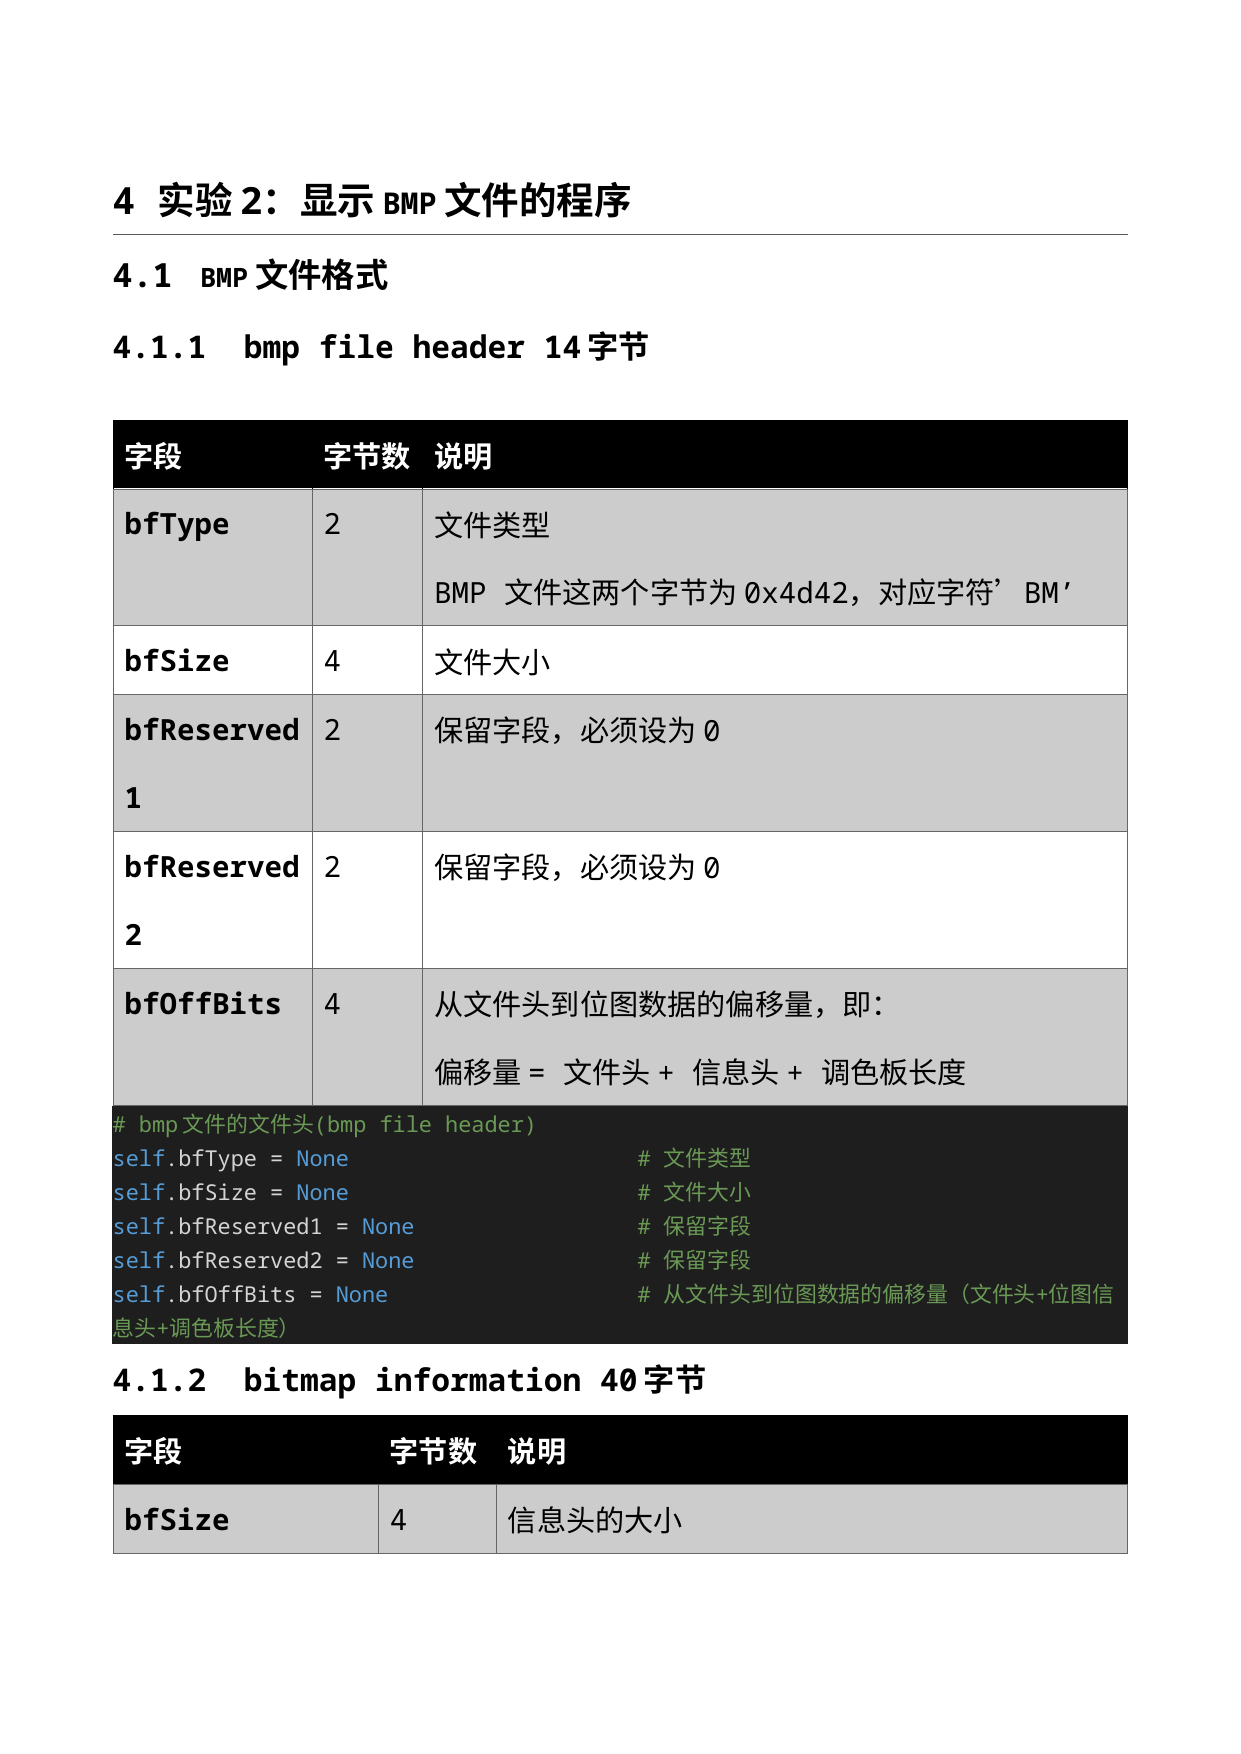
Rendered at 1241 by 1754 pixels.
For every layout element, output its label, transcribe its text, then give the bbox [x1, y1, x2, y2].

text self.bfReserved1 = None # 保留字段 [112, 1208, 1128, 1242]
subtitle bmp file header 14字节 [112, 311, 1128, 379]
table_cell bfOffBits [114, 969, 312, 1105]
table_cell 从文件头到位图数据的偏移量，即： 偏移量 = 文件头 + 信息头 + 调色板长度 [423, 969, 1127, 1105]
table_header 字段 [114, 1416, 378, 1484]
table_cell 4 [313, 969, 422, 1105]
text self.bfSize = None # 文件大小 [112, 1174, 1128, 1208]
table_cell 4 [379, 1485, 496, 1553]
table_cell 2 [313, 695, 422, 831]
table_cell 文件类型 BMP 文件这两个字节为 0x4d42，对应字符’BM’ [423, 490, 1127, 625]
text self.bfOffBits = None # 从文件头到位图数据的偏移量（文件头+位图信息头+调色板长度） [112, 1276, 1128, 1344]
table_header 说明 [497, 1416, 1127, 1484]
subtitle 实验2：显示bmp文件的程序 [112, 164, 1128, 235]
table_cell 4 [313, 626, 422, 694]
subtitle bmp文件格式 [112, 239, 1128, 307]
table_cell 2 [313, 490, 422, 625]
subtitle bitmap information 40字节 [112, 1344, 1128, 1412]
table_cell bfSize [114, 1485, 378, 1553]
table_cell 保留字段，必须设为 0 [423, 695, 1127, 831]
table_cell 文件大小 [423, 626, 1127, 694]
table_cell bfSize [114, 626, 312, 694]
text self.bfType = None # 文件类型 [112, 1140, 1128, 1174]
table_cell bfReserved2 [114, 832, 312, 968]
table_header 说明 [423, 421, 1127, 488]
table_cell bfReserved1 [114, 695, 312, 831]
table_header 字段 [114, 421, 312, 488]
table_header 字节数 [379, 1416, 496, 1484]
text self.bfReserved2 = None # 保留字段 [112, 1242, 1128, 1276]
table_cell 2 [313, 832, 422, 968]
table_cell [497, 1485, 1127, 1553]
table_cell 保留字段，必须设为 0 [423, 832, 1127, 968]
text # bmp文件的文件头(bmp file header) [112, 1106, 1128, 1140]
table_cell bfType [114, 490, 312, 625]
table_header 字节数 [313, 421, 422, 488]
